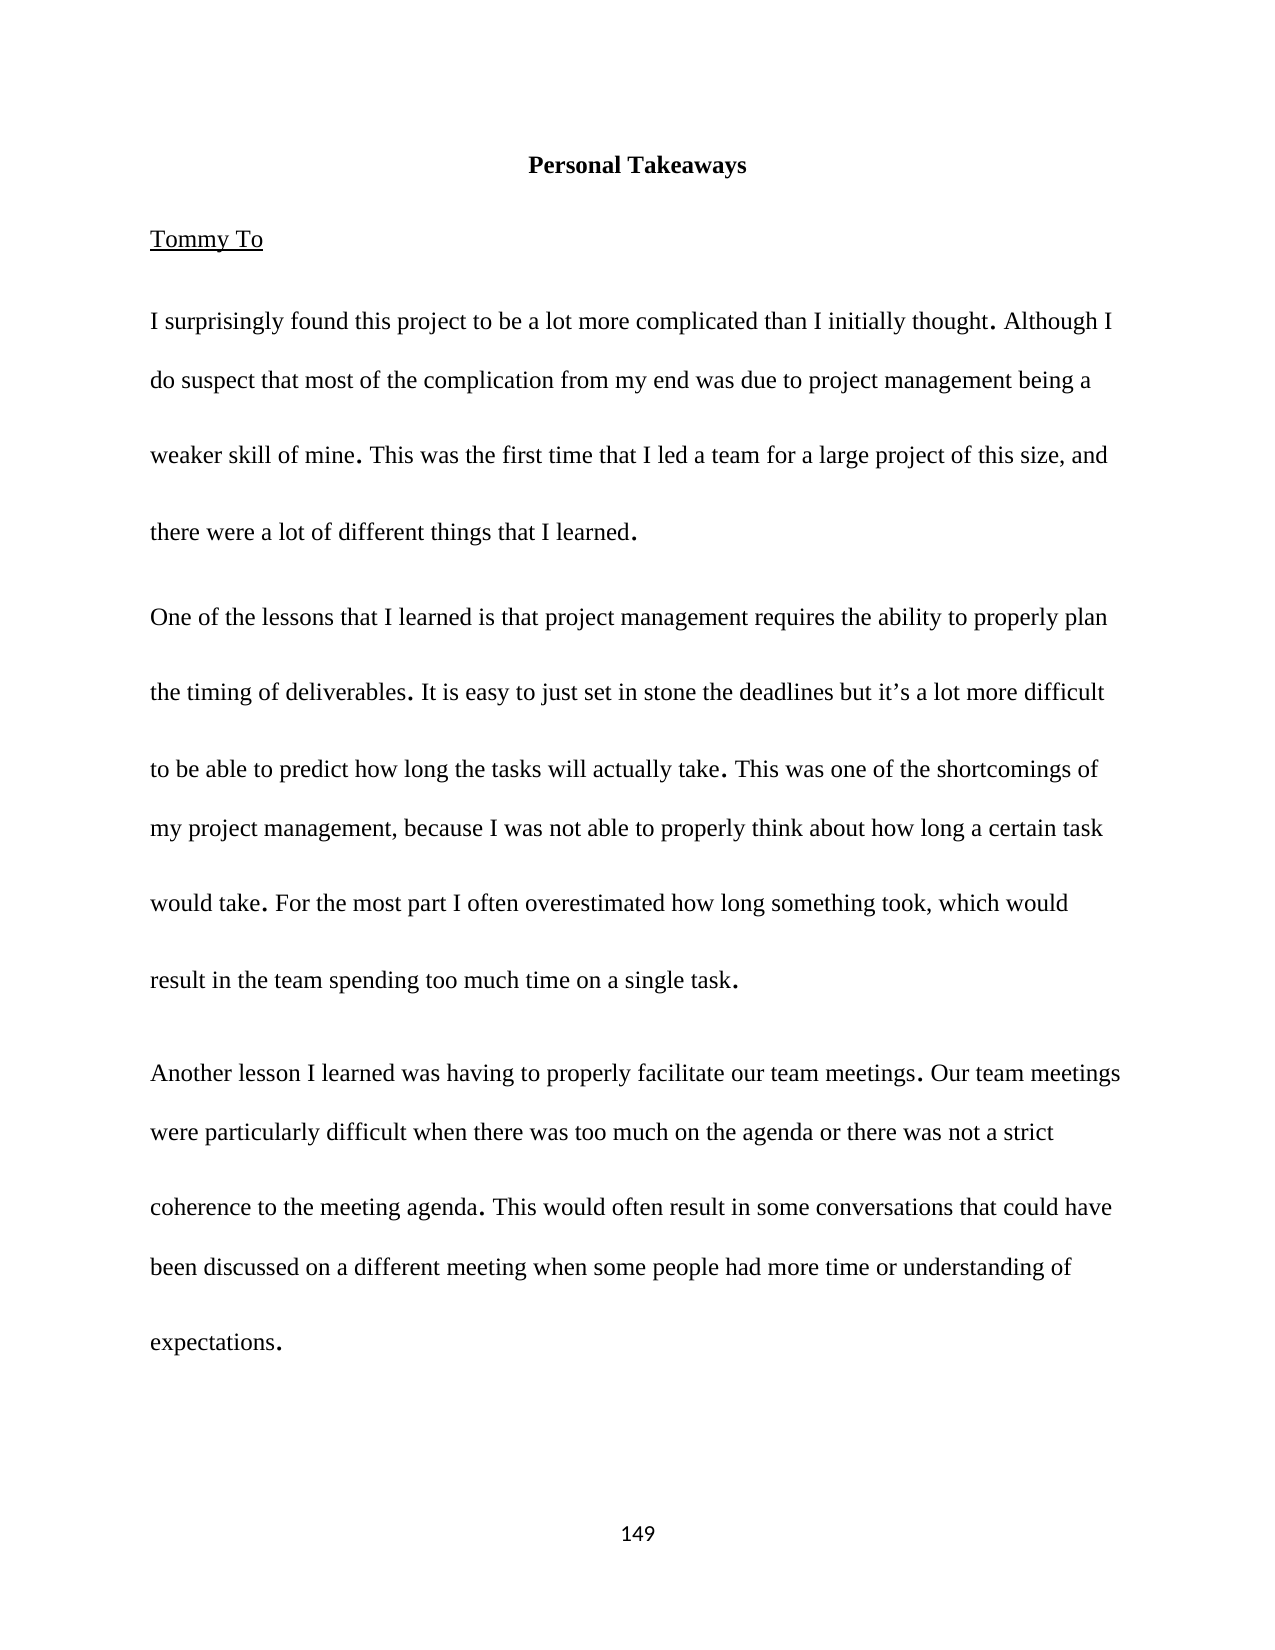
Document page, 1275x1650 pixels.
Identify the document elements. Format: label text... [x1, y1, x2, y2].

text One of the lessons that I learned is that project management requires the ability to properly plan the timing of deliverables. It is easy to just set in stone the deadlines but it’s a lot more difficult to be able to predict how long the tasks will actually take. This was one of the shortcomings of my project management, because I was not able to properly think about how long a certain task would take. For the most part I often overestimated how long something took, which would result in the team spending too much time on a single task. [150, 602, 1125, 995]
text I surprisingly found this project to be a lot more complicated than I initially thought. Although I do suspect that most of the complication from my end was due to project management being a weaker skill of mine. This was the first time that I led a team for a large project of this size, and there were a lot of different things that I learned. [150, 298, 1125, 547]
text Personal Takeaways [150, 150, 1125, 179]
text Tommy To [150, 224, 1125, 253]
text Another lesson I learned was having to properly facilitate our team meetings. Our team meetings were particularly difficult when there was too much on the agenda or there was not a strict coherence to the meeting agenda. This would often result in some conversations that could have been discussed on a different meeting when some people had more time or understanding of expectations. [150, 1050, 1125, 1357]
